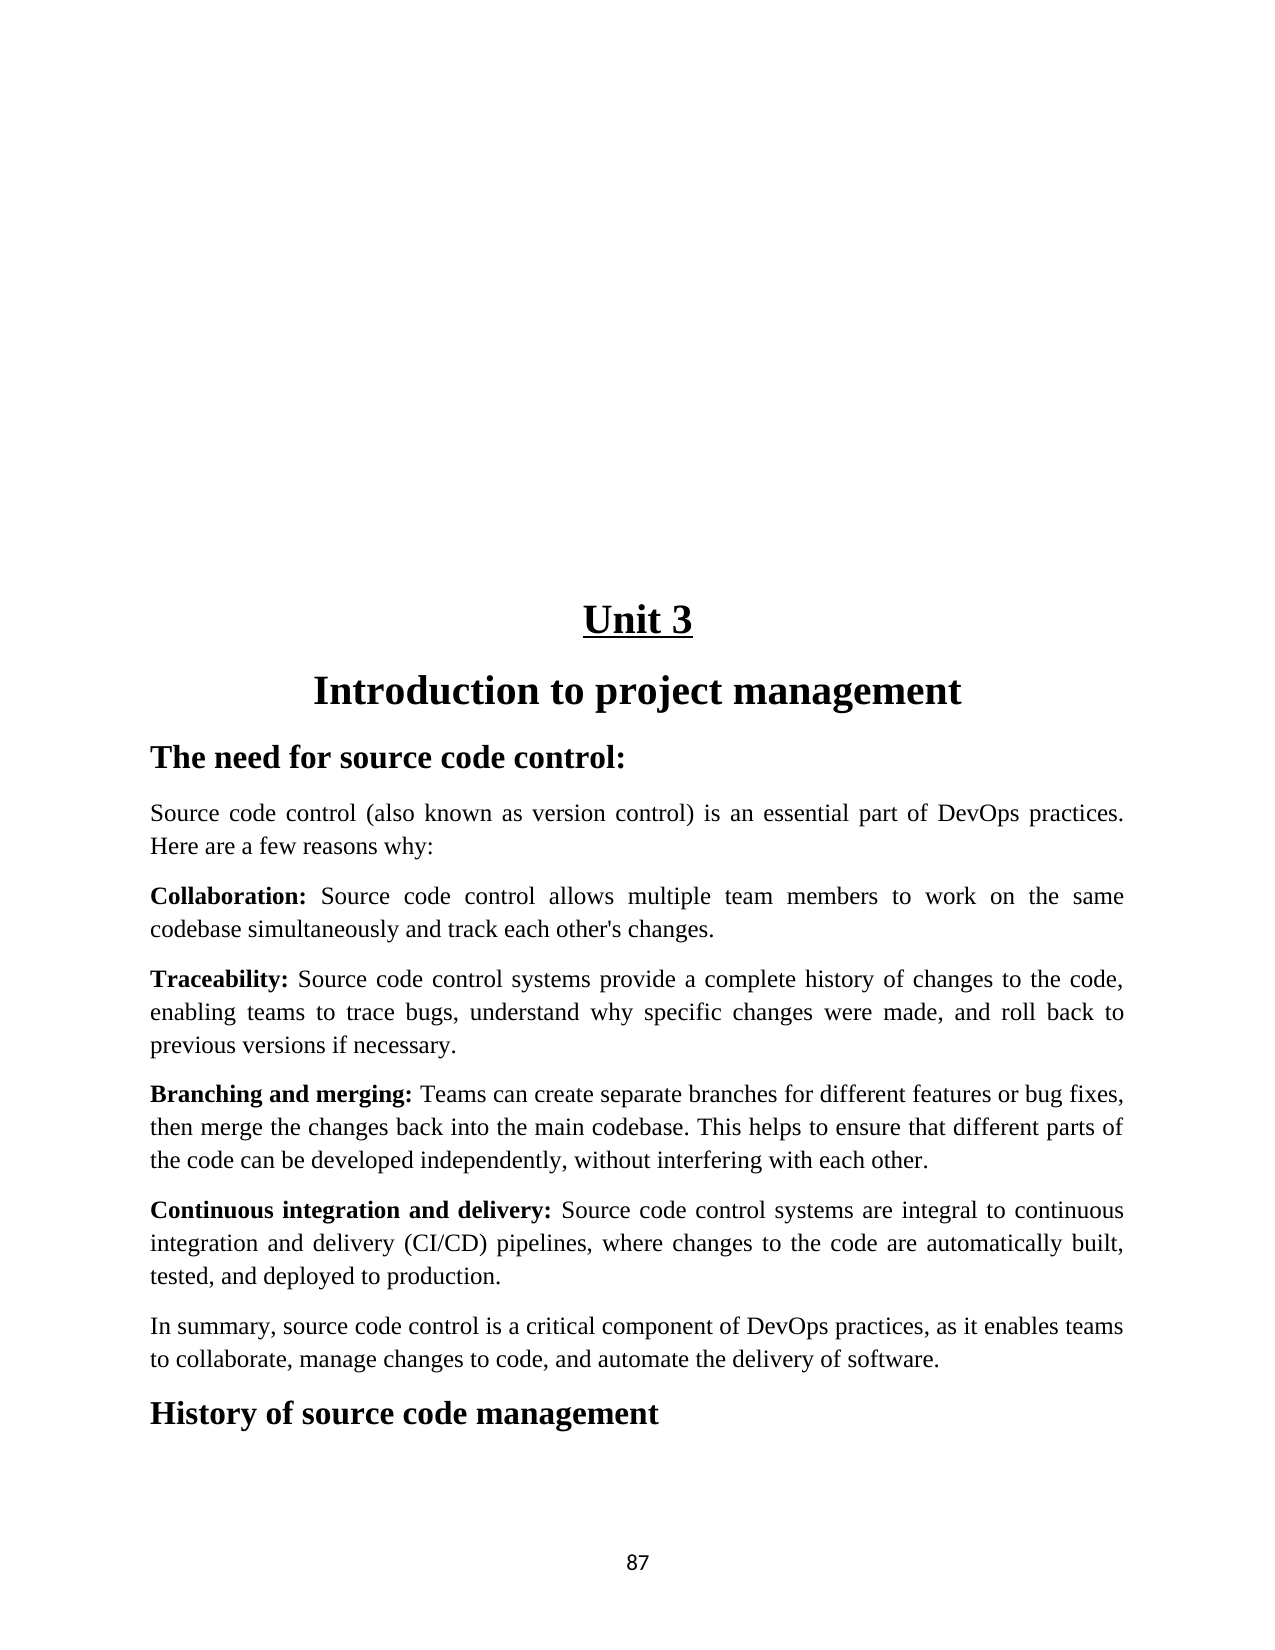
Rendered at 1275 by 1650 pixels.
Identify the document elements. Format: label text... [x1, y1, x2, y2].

text The need for source code control: [150, 738, 1125, 776]
text Source code control (also known as version control) is an essential part of DevOps practices. Here are a few reasons why: [150, 798, 1125, 860]
text Continuous integration and delivery: Source code control systems are integral to continuous integration and delivery (CI/CD) pipelines, where changes to the code are automatically built, tested, and deployed to production. [150, 1195, 1125, 1290]
text Unit 3 [150, 594, 1125, 642]
text Traceability: Source code control systems provide a complete history of changes to the code, enabling teams to trace bugs, understand why specific changes were made, and roll back to previous versions if necessary. [150, 964, 1125, 1058]
text History of source code management [150, 1394, 1125, 1432]
text Branching and merging: Teams can create separate branches for different features or bug fixes, then merge the changes back into the main codebase. This helps to ensure that different parts of the code can be developed independently, without interfering with each other. [150, 1079, 1125, 1174]
text In summary, source code control is a critical component of DevOps practices, as it enables teams to collaborate, manage changes to code, and automate the delivery of software. [150, 1311, 1125, 1373]
text Collaboration: Source code control allows multiple team members to work on the same codebase simultaneously and track each other's changes. [150, 881, 1125, 943]
text Introduction to project management [150, 666, 1125, 714]
